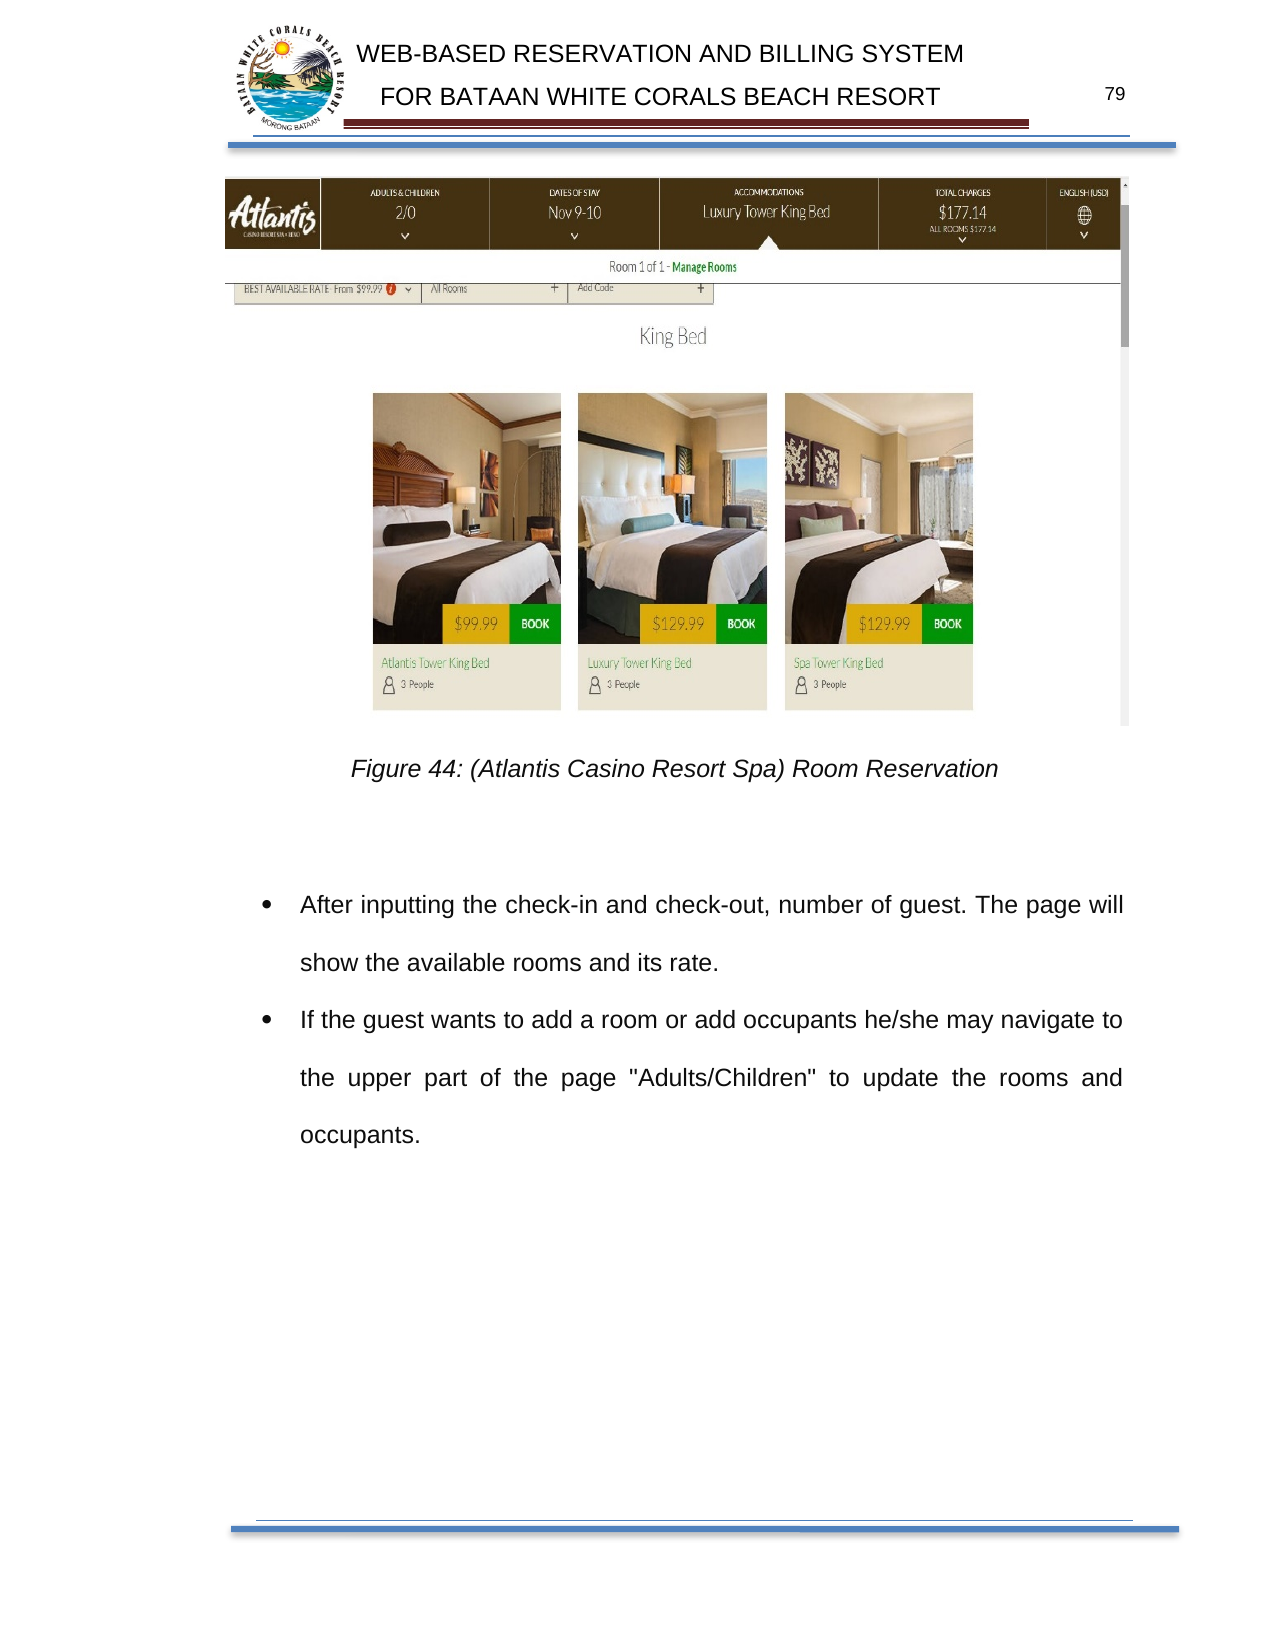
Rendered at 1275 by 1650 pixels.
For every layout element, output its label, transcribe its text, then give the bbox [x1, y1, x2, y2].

picture [234, 20, 344, 130]
picture [225, 176, 1129, 726]
list If the guest wants to add a room or add occupants he/she may navigate to the upper part of the page "Adults/Children" to update the rooms and occupants. [262, 1005, 1125, 1149]
list After inputting the check-in and check-out, number of guest. The page will show the available rooms and its rate. [262, 890, 1125, 977]
text Figure 44: (Atlantis Casino Resort Spa) Room Reservation [225, 726, 1125, 783]
